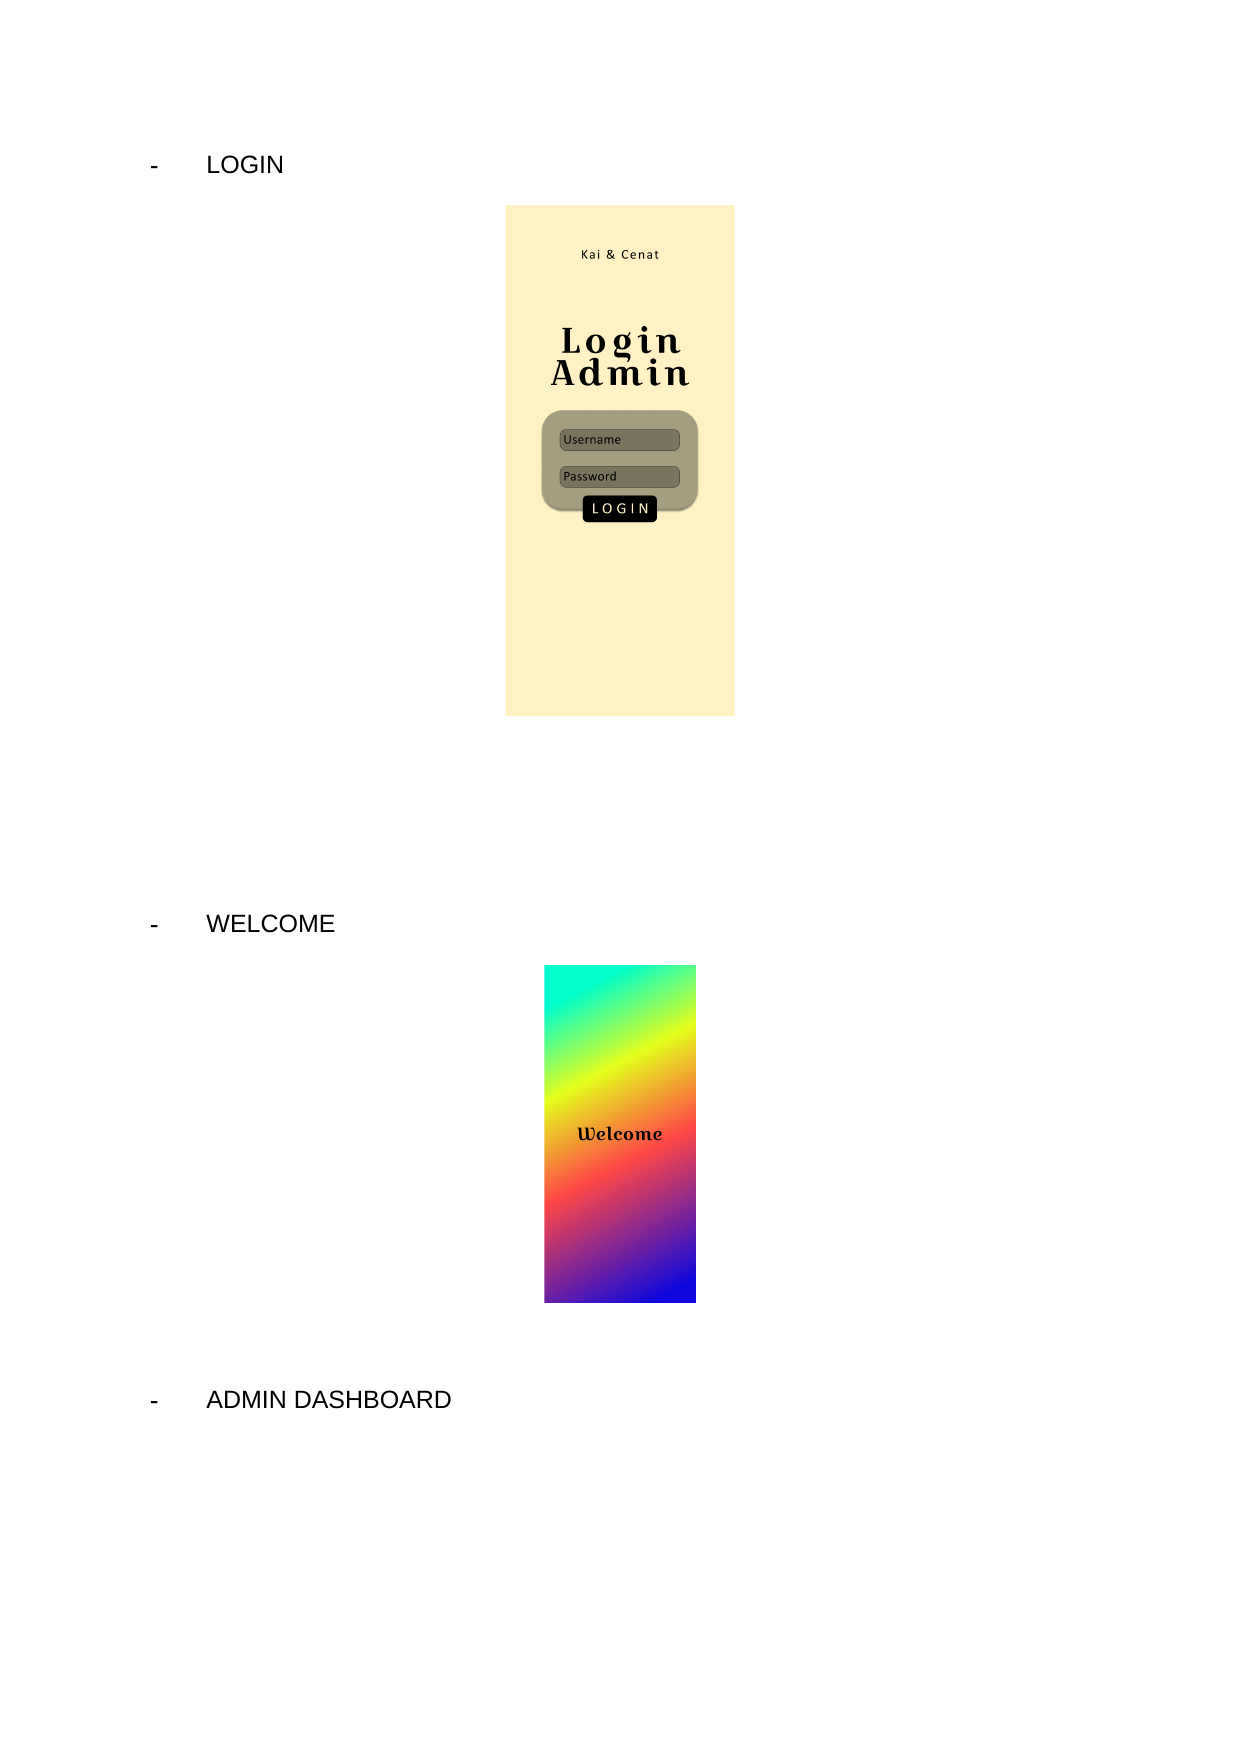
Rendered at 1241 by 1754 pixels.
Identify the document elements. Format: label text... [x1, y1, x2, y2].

list ADMIN DASHBOARD [150, 1385, 1090, 1414]
picture [505, 205, 735, 716]
list WELCOME [150, 909, 1090, 938]
list LOGIN [150, 150, 1090, 179]
picture [544, 965, 696, 1303]
